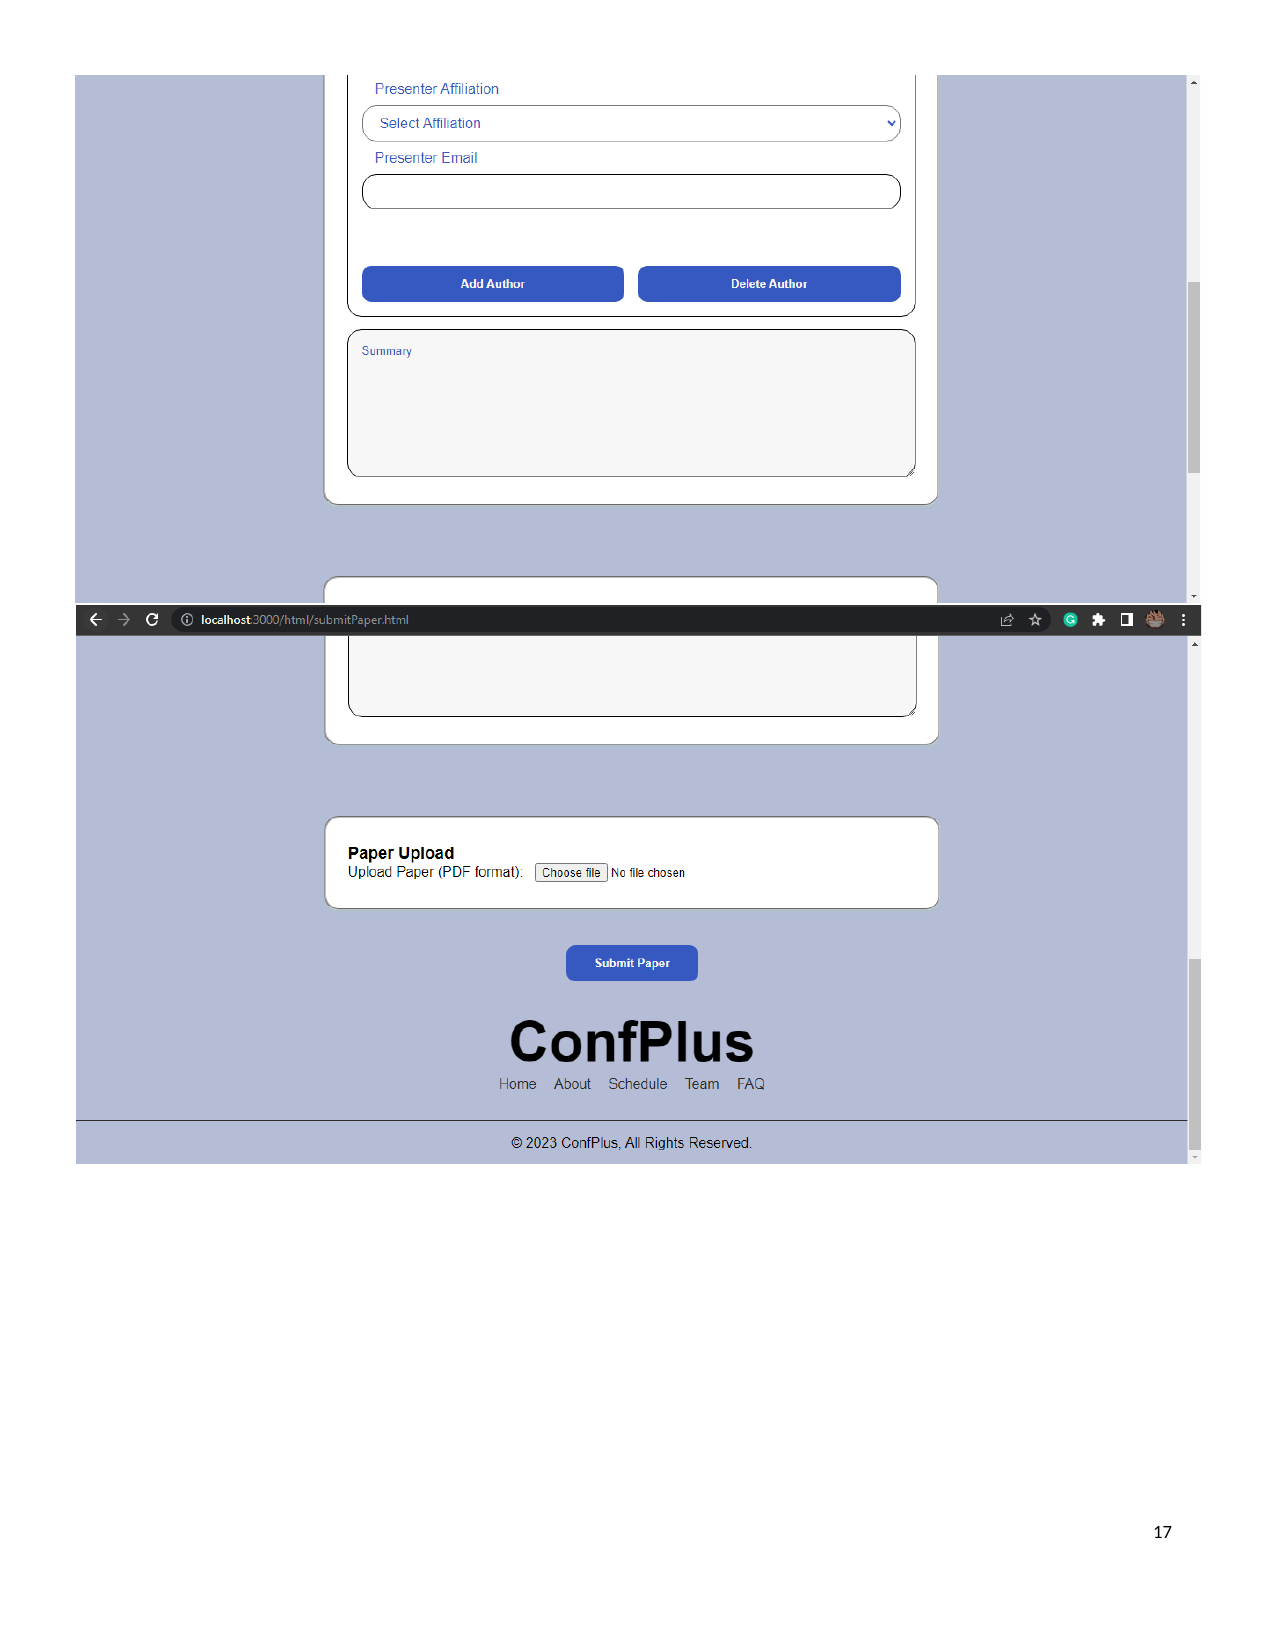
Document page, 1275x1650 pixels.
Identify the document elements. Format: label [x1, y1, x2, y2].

picture [75, 75, 1200, 603]
picture [76, 605, 1202, 1164]
